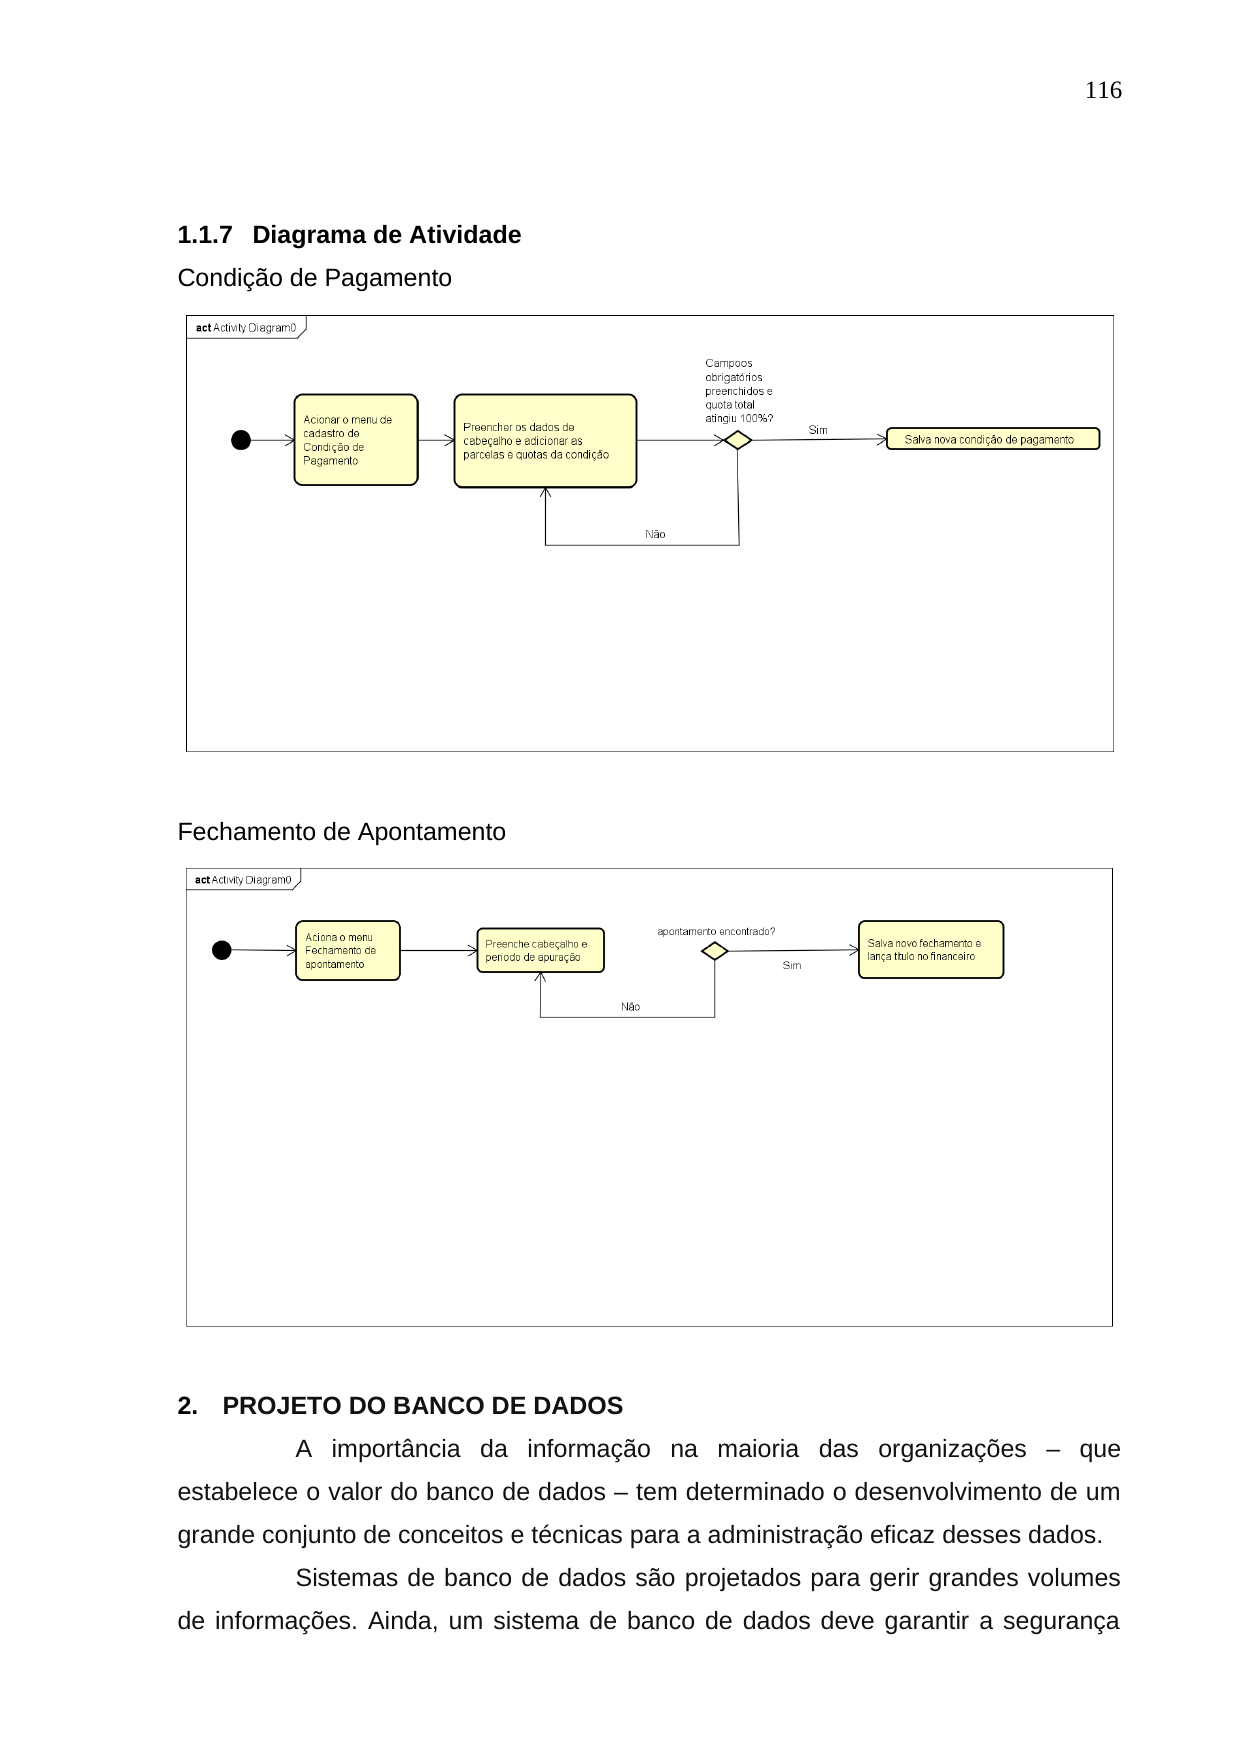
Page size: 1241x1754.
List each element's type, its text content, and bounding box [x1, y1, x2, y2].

text Fechamento de Apontamento [177, 817, 1122, 845]
subtitle Diagrama de Atividade [177, 220, 1122, 249]
picture [177, 306, 1122, 760]
text Condição de Pagamento [177, 263, 1122, 292]
picture [177, 859, 1121, 1334]
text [177, 1563, 1122, 1635]
subtitle Projeto do BANCO DE DADOS [177, 1391, 1122, 1419]
text A importância da informação na maioria das organizações – que estabelece o valor do banco de dados – tem determinado o desenvolvimento de um grande conjunto de conceitos e técnicas para a administração eficaz desses dados. [177, 1434, 1122, 1549]
